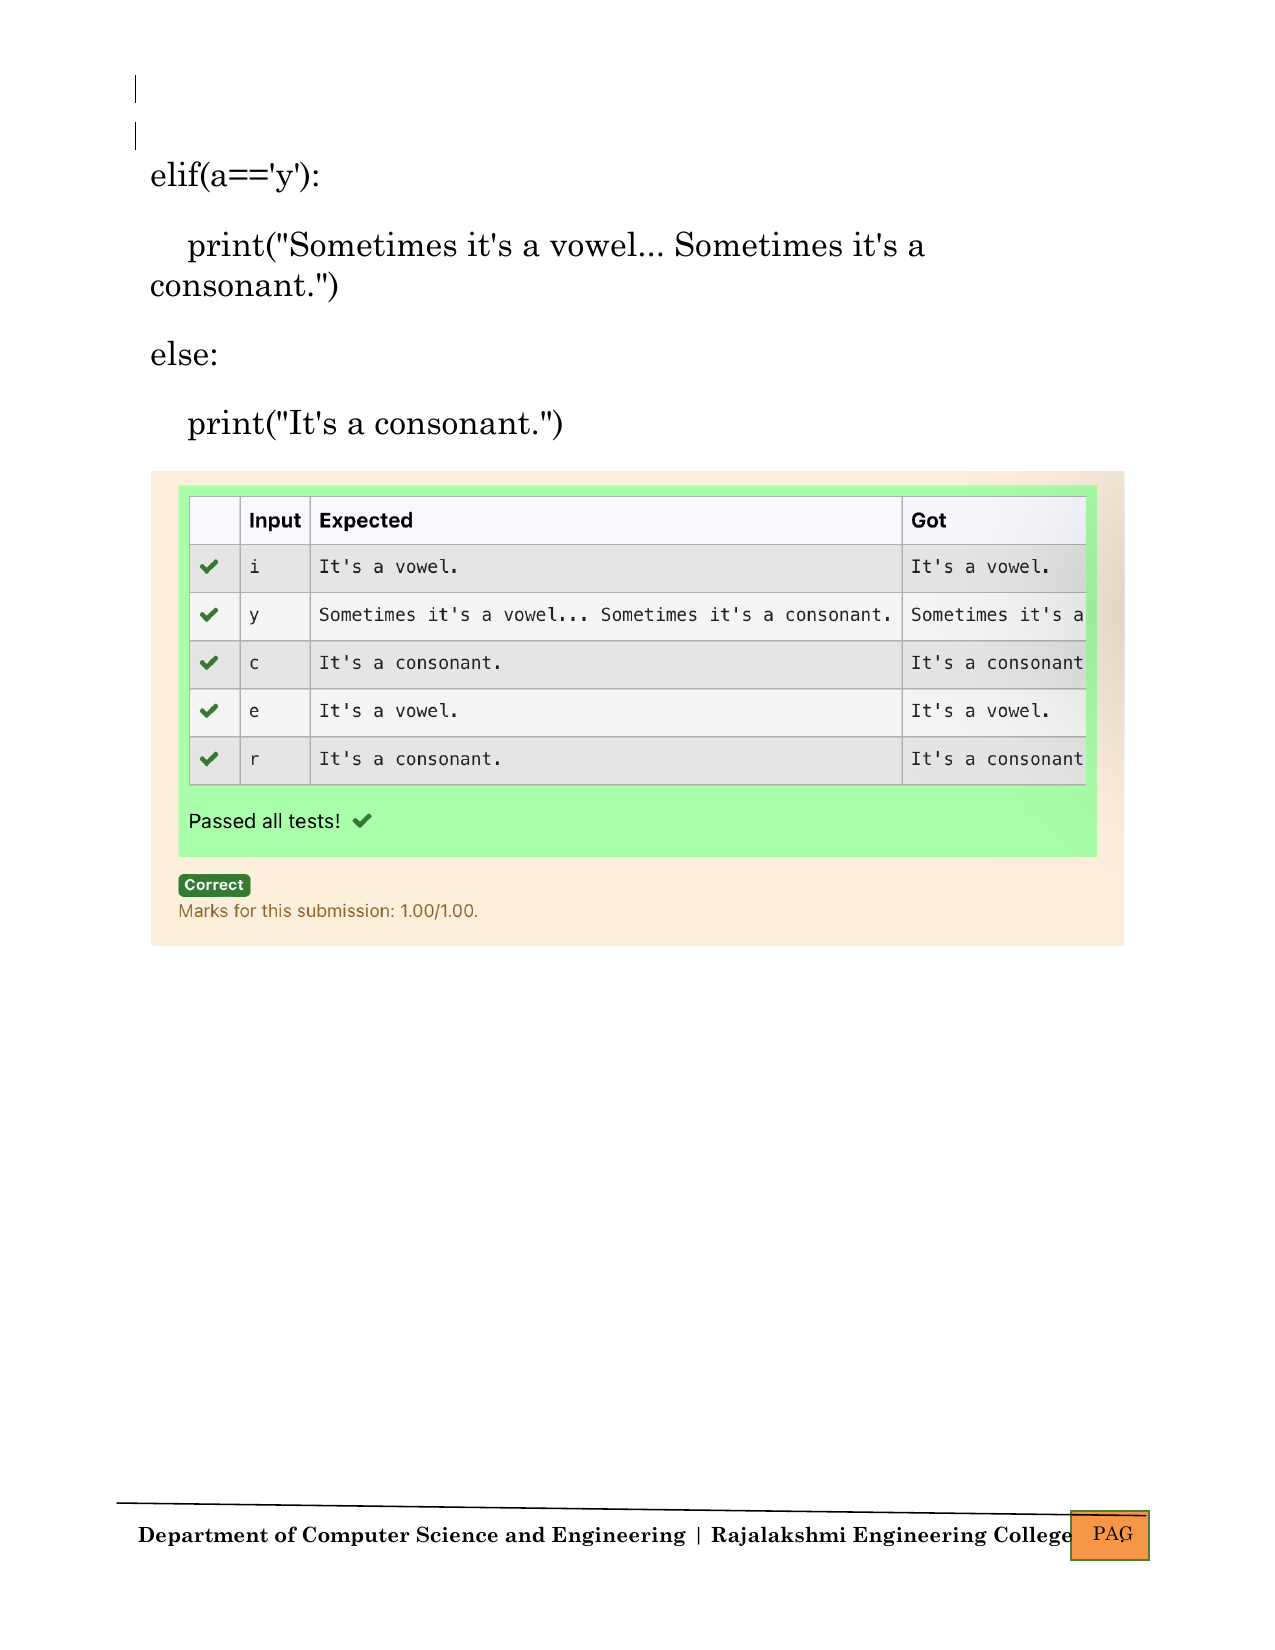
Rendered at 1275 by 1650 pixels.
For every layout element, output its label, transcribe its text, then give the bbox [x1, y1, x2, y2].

text elif(a=='y'): [150, 154, 1125, 194]
text print("It's a consonant.") [150, 402, 1125, 442]
picture [150, 471, 1125, 946]
text print("Sometimes it's a vowel... Sometimes it's a consonant.") [150, 223, 1125, 303]
text else: [150, 332, 1125, 372]
